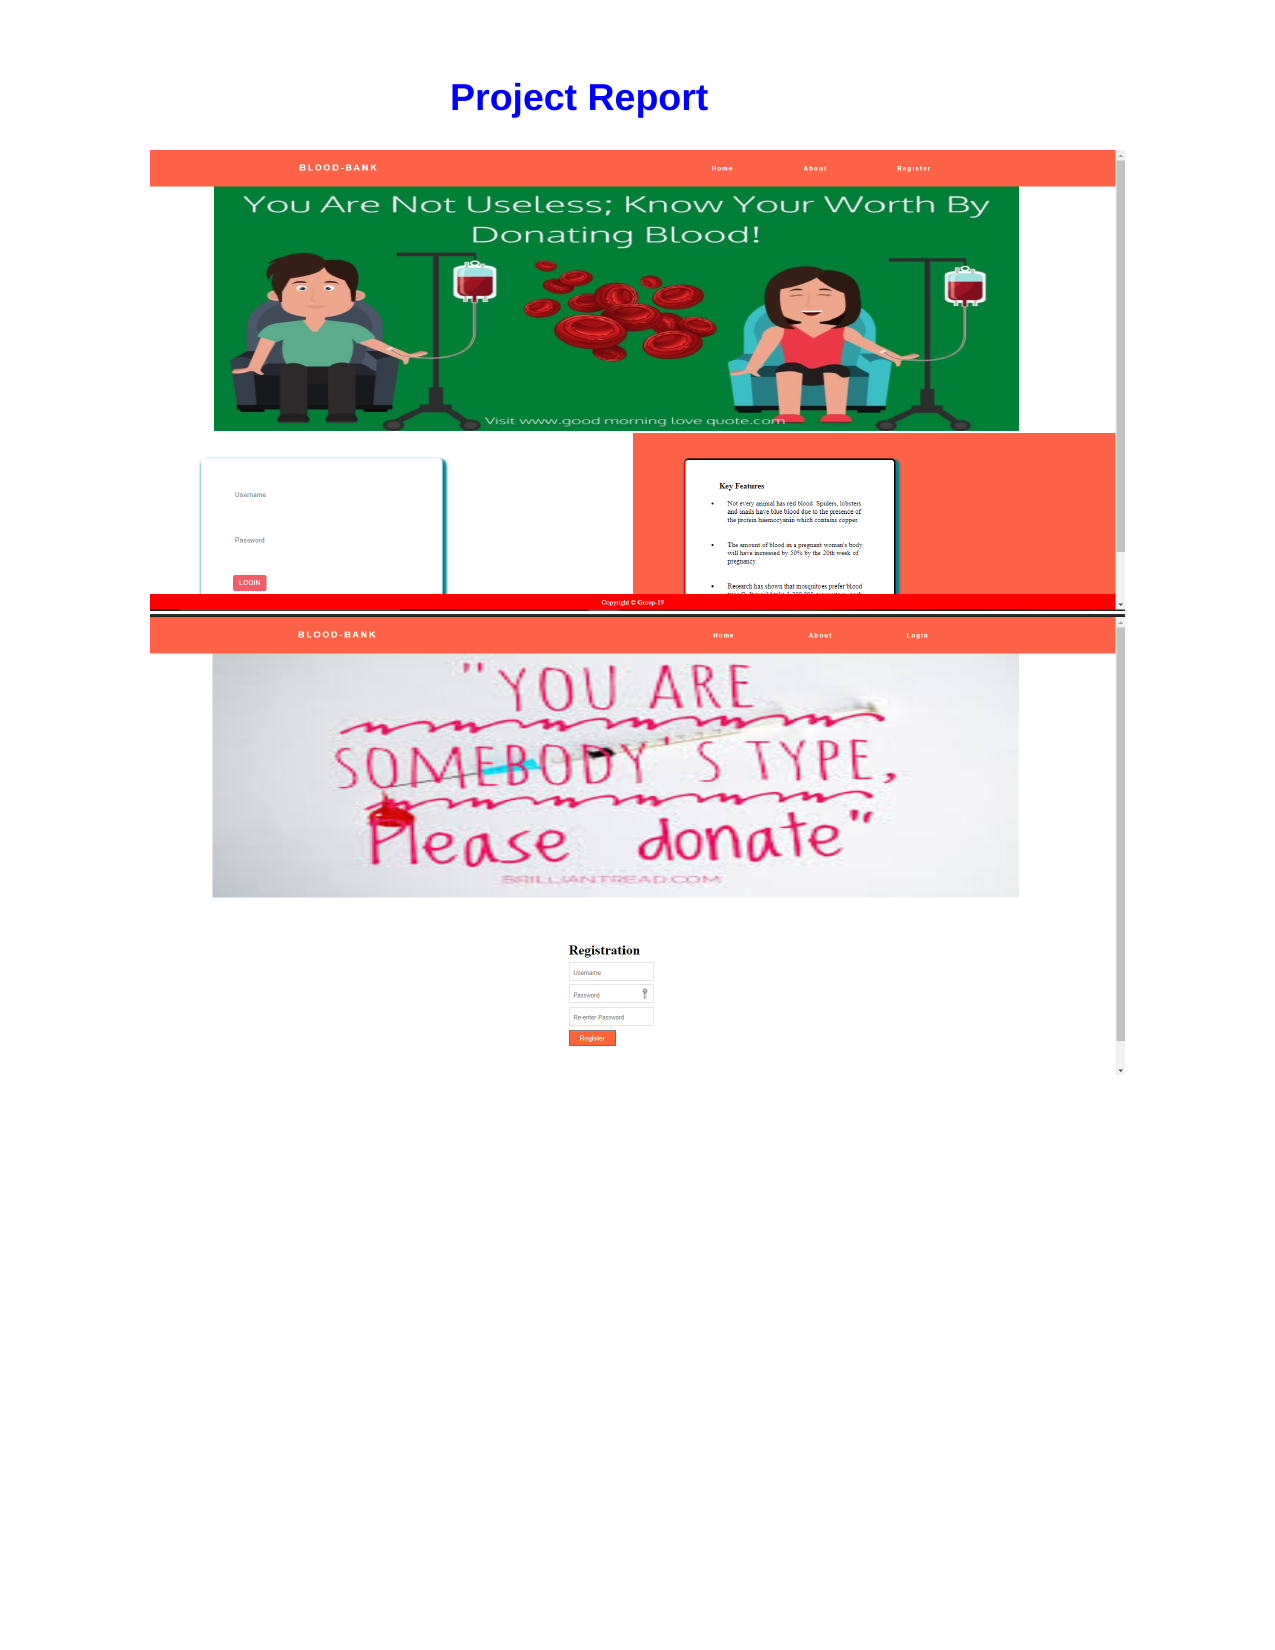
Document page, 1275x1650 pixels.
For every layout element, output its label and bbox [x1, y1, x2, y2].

picture [150, 614, 1125, 1075]
picture [150, 150, 1125, 611]
